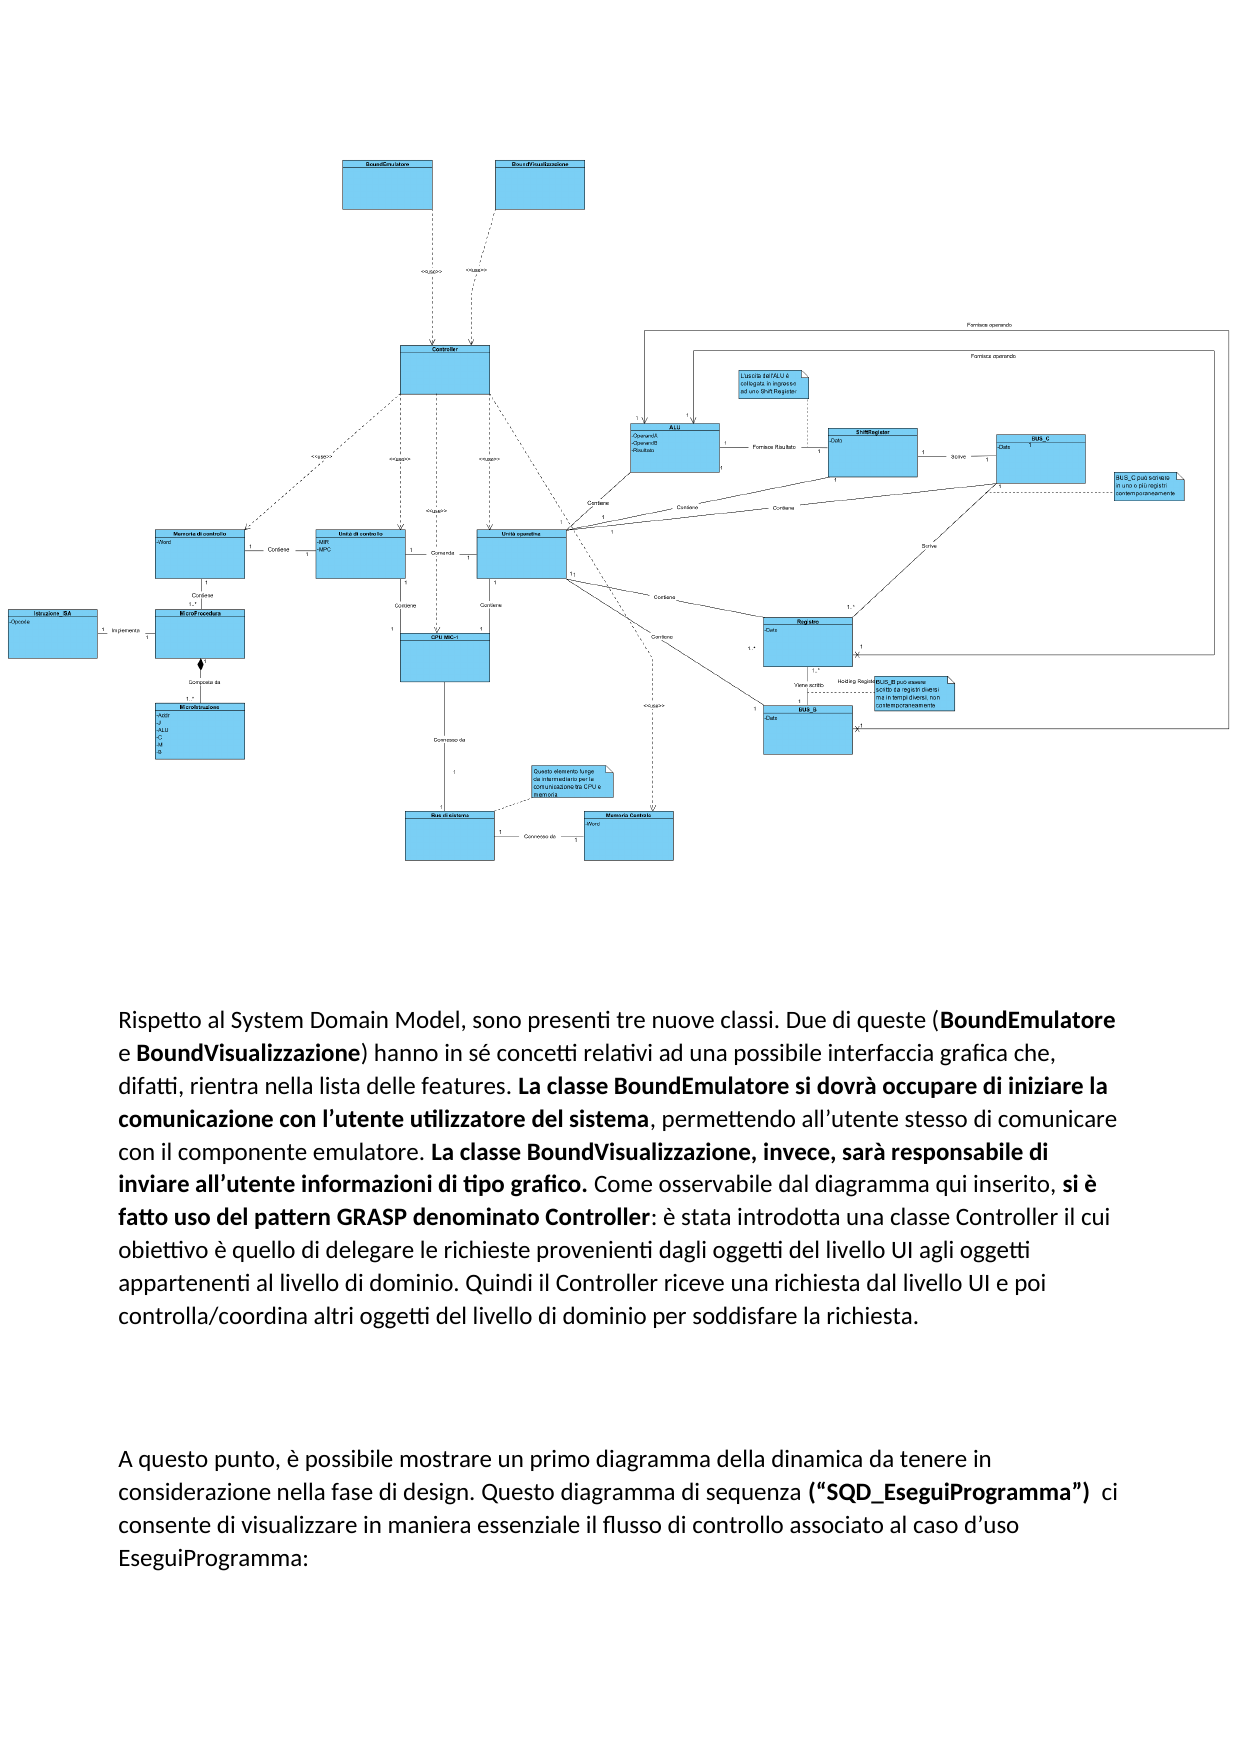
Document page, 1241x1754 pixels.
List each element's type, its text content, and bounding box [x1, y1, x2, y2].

text A questo punto, è possibile mostrare un primo diagramma della dinamica da tenere in considerazione nella fase di design. Questo diagramma di sequenza (“SQD_EseguiProgramma”) ci consente di visualizzare in maniera essenziale il flusso di controllo associato al caso d’uso EseguiProgramma: [118, 1443, 1122, 1573]
text Rispetto al System Domain Model, sono presenti tre nuove classi. Due di queste (BoundEmulatore e BoundVisualizzazione) hanno in sé concetti relativi ad una possibile interfaccia grafica che, difatti, rientra nella lista delle features. La classe BoundEmulatore si dovrà occupare di iniziare la comunicazione con l’utente utilizzatore del sistema, permettendo all’utente stesso di comunicare con il componente emulatore. La classe BoundVisualizzazione, invece, sarà responsabile di inviare all’utente informazioni di tipo grafico. Come osservabile dal diagramma qui inserito, si è fatto uso del pattern GRASP denominato Controller: è stata introdotta una classe Controller il cui obiettivo è quello di delegare le richieste provenienti dagli oggetti del livello UI agli oggetti appartenenti al livello di dominio. Quindi il Controller riceve una richiesta dal livello UI e poi controlla/coordina altri oggetti del livello di dominio per soddisfare la richiesta. [118, 1004, 1122, 1331]
picture [7, 159, 1230, 862]
